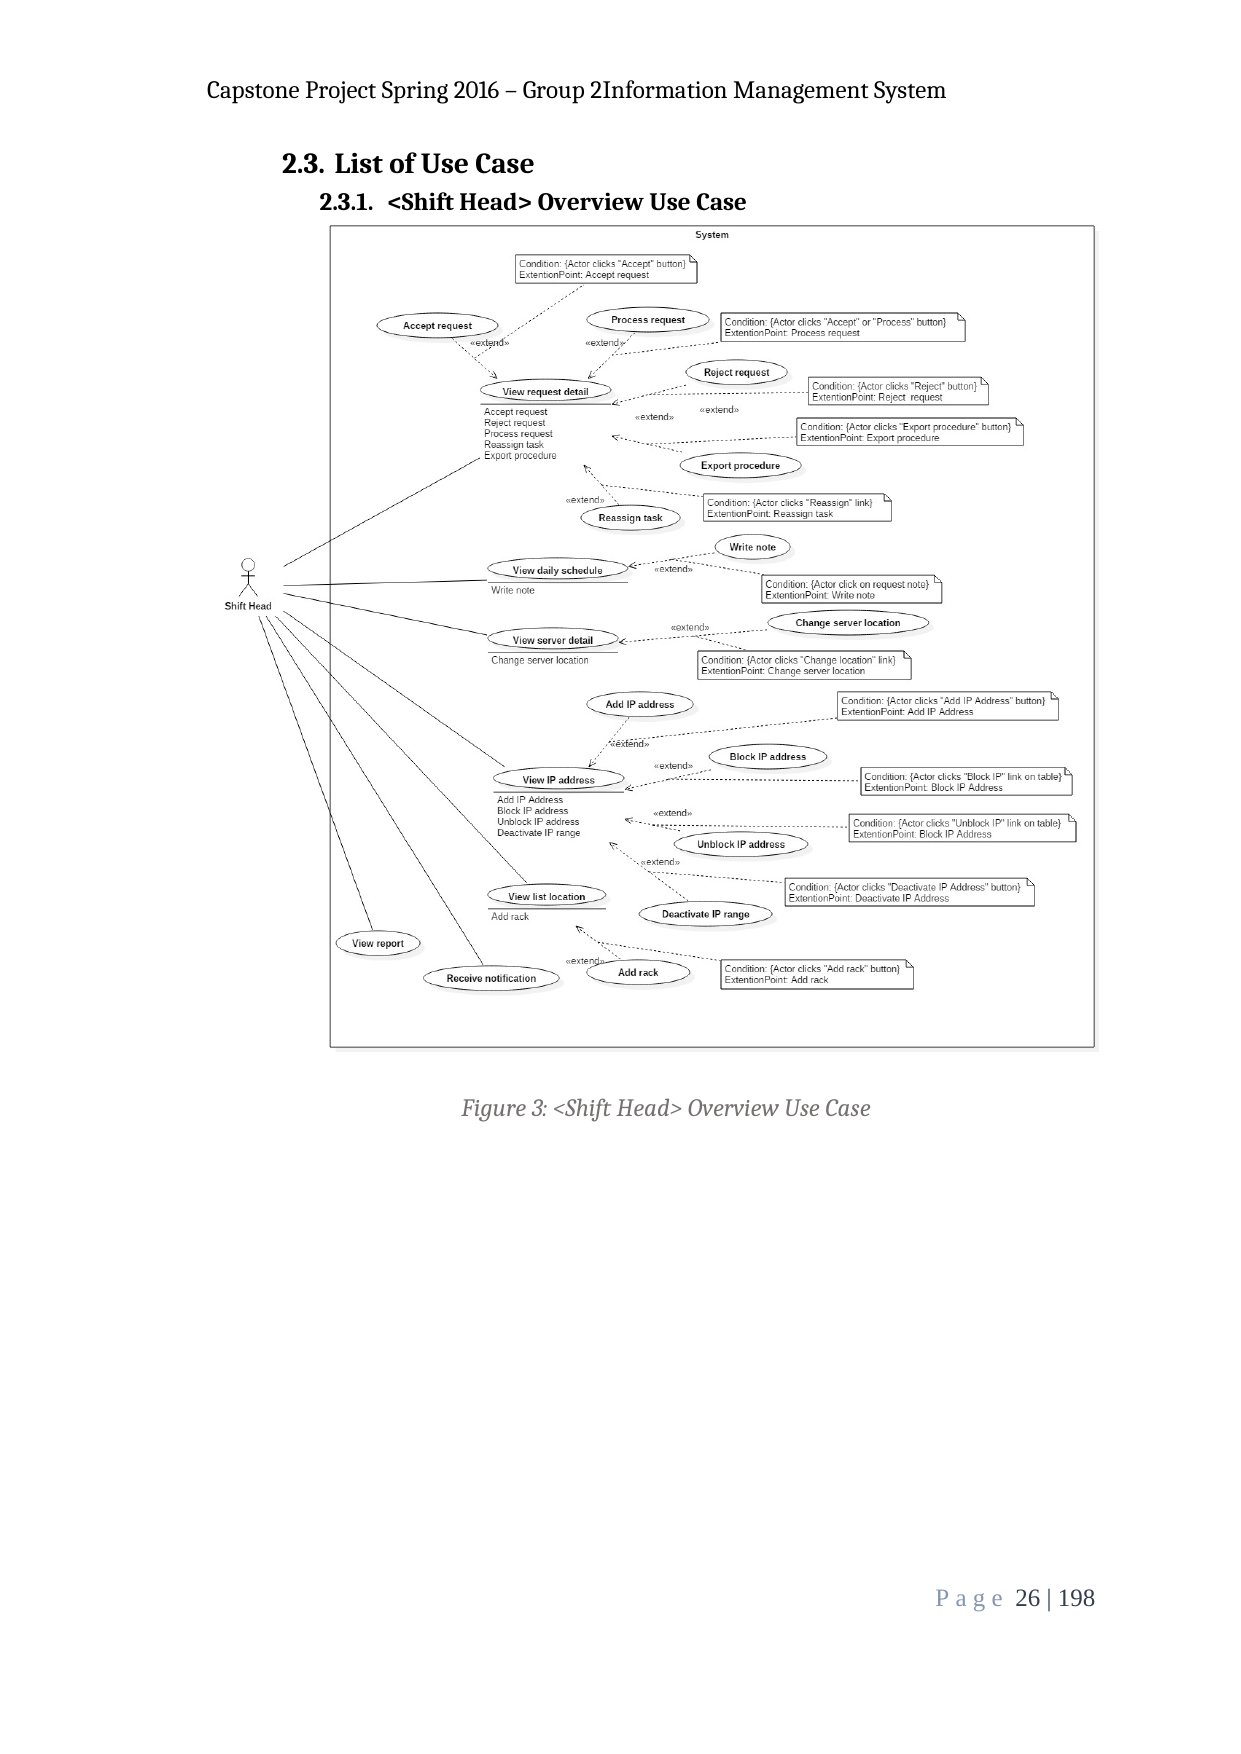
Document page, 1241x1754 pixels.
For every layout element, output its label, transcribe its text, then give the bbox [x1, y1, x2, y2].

picture [206, 218, 1123, 1076]
text Figure 3: <Shift Head> Overview Use Case [207, 1094, 1122, 1123]
subtitle List of Use Case [282, 148, 1122, 181]
subtitle <Shift Head> Overview Use Case [319, 188, 1122, 217]
